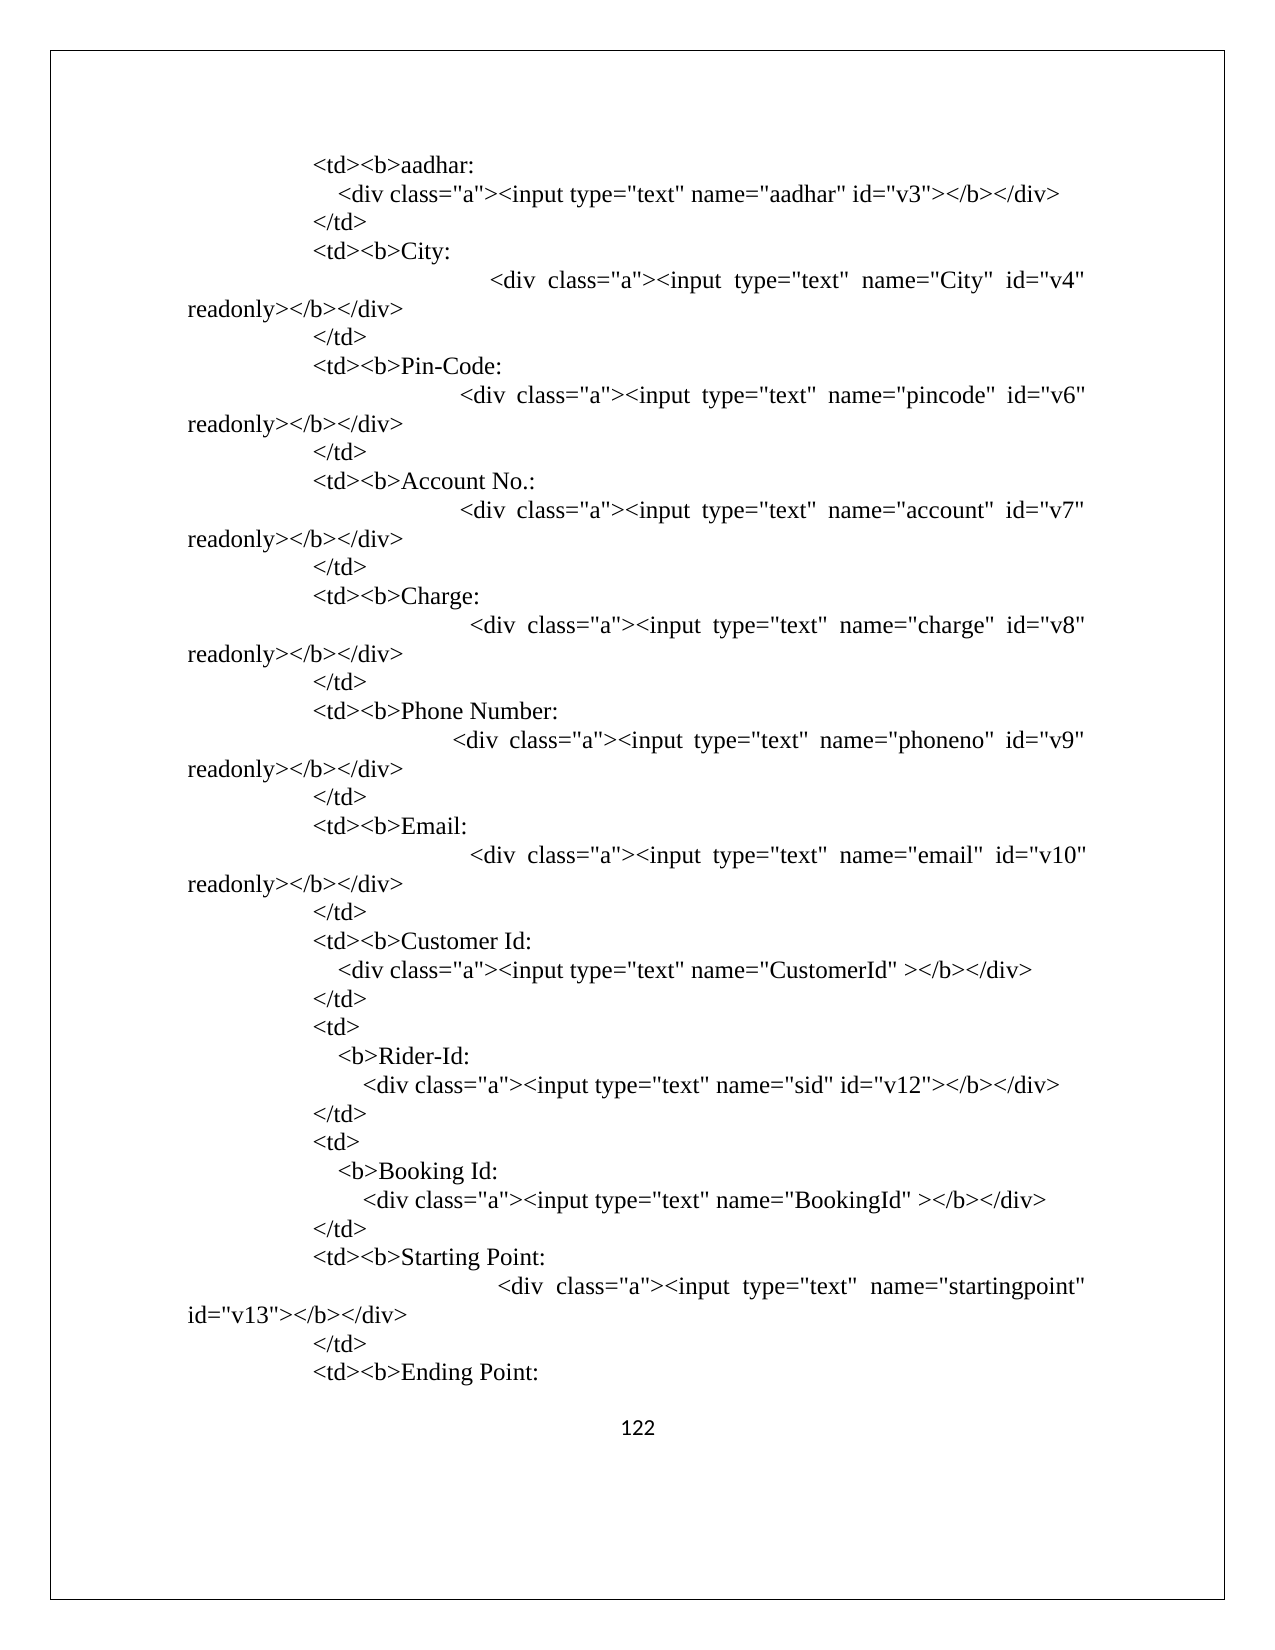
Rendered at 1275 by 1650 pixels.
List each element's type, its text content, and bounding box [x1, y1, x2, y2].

text <b>Booking Id: [187, 1156, 1087, 1185]
text <div class="a"><input type="text" name="aadhar" id="v3"></b></div> [187, 179, 1087, 207]
text </td> [187, 782, 1087, 811]
text </td> [187, 984, 1087, 1012]
text </td> [187, 552, 1087, 581]
text <td><b>City: [187, 236, 1087, 265]
text <div class="a"><input type="text" name="account" id="v7" readonly></b></div> [187, 495, 1087, 552]
text <td><b>Email: [187, 811, 1087, 840]
text <td><b>Customer Id: [187, 926, 1087, 955]
text <div class="a"><input type="text" name="phoneno" id="v9" readonly></b></div> [187, 725, 1087, 782]
text <div class="a"><input type="text" name="sid" id="v12"></b></div> [187, 1070, 1087, 1099]
text <td> [187, 1127, 1087, 1156]
text <div class="a"><input type="text" name="email" id="v10" readonly></b></div> [187, 840, 1087, 897]
text <td><b>Account No.: [187, 466, 1087, 495]
text </td> [187, 322, 1087, 351]
text <div class="a"><input type="text" name="startingpoint" id="v13"></b></div> [187, 1271, 1087, 1329]
text </td> [187, 207, 1087, 236]
text <b>Rider-Id: [187, 1041, 1087, 1070]
text <div class="a"><input type="text" name="City" id="v4" readonly></b></div> [187, 265, 1087, 322]
text <div class="a"><input type="text" name="charge" id="v8" readonly></b></div> [187, 610, 1087, 667]
text <td><b>Starting Point: [187, 1242, 1087, 1271]
text <td><b>Phone Number: [187, 696, 1087, 725]
text </td> [187, 1099, 1087, 1127]
text <td><b>Charge: [187, 581, 1087, 610]
text <td><b>Pin-Code: [187, 351, 1087, 380]
text </td> [187, 437, 1087, 466]
text </td> [187, 897, 1087, 926]
text <td><b>Ending Point: [187, 1357, 1087, 1386]
text <div class="a"><input type="text" name="CustomerId" ></b></div> [187, 955, 1087, 984]
text </td> [187, 1329, 1087, 1357]
text </td> [187, 667, 1087, 696]
text <div class="a"><input type="text" name="BookingId" ></b></div> [187, 1185, 1087, 1214]
text </td> [187, 1214, 1087, 1242]
text <div class="a"><input type="text" name="pincode" id="v6" readonly></b></div> [187, 380, 1087, 437]
text <td> [187, 1012, 1087, 1041]
text <td><b>aadhar: [187, 150, 1087, 179]
